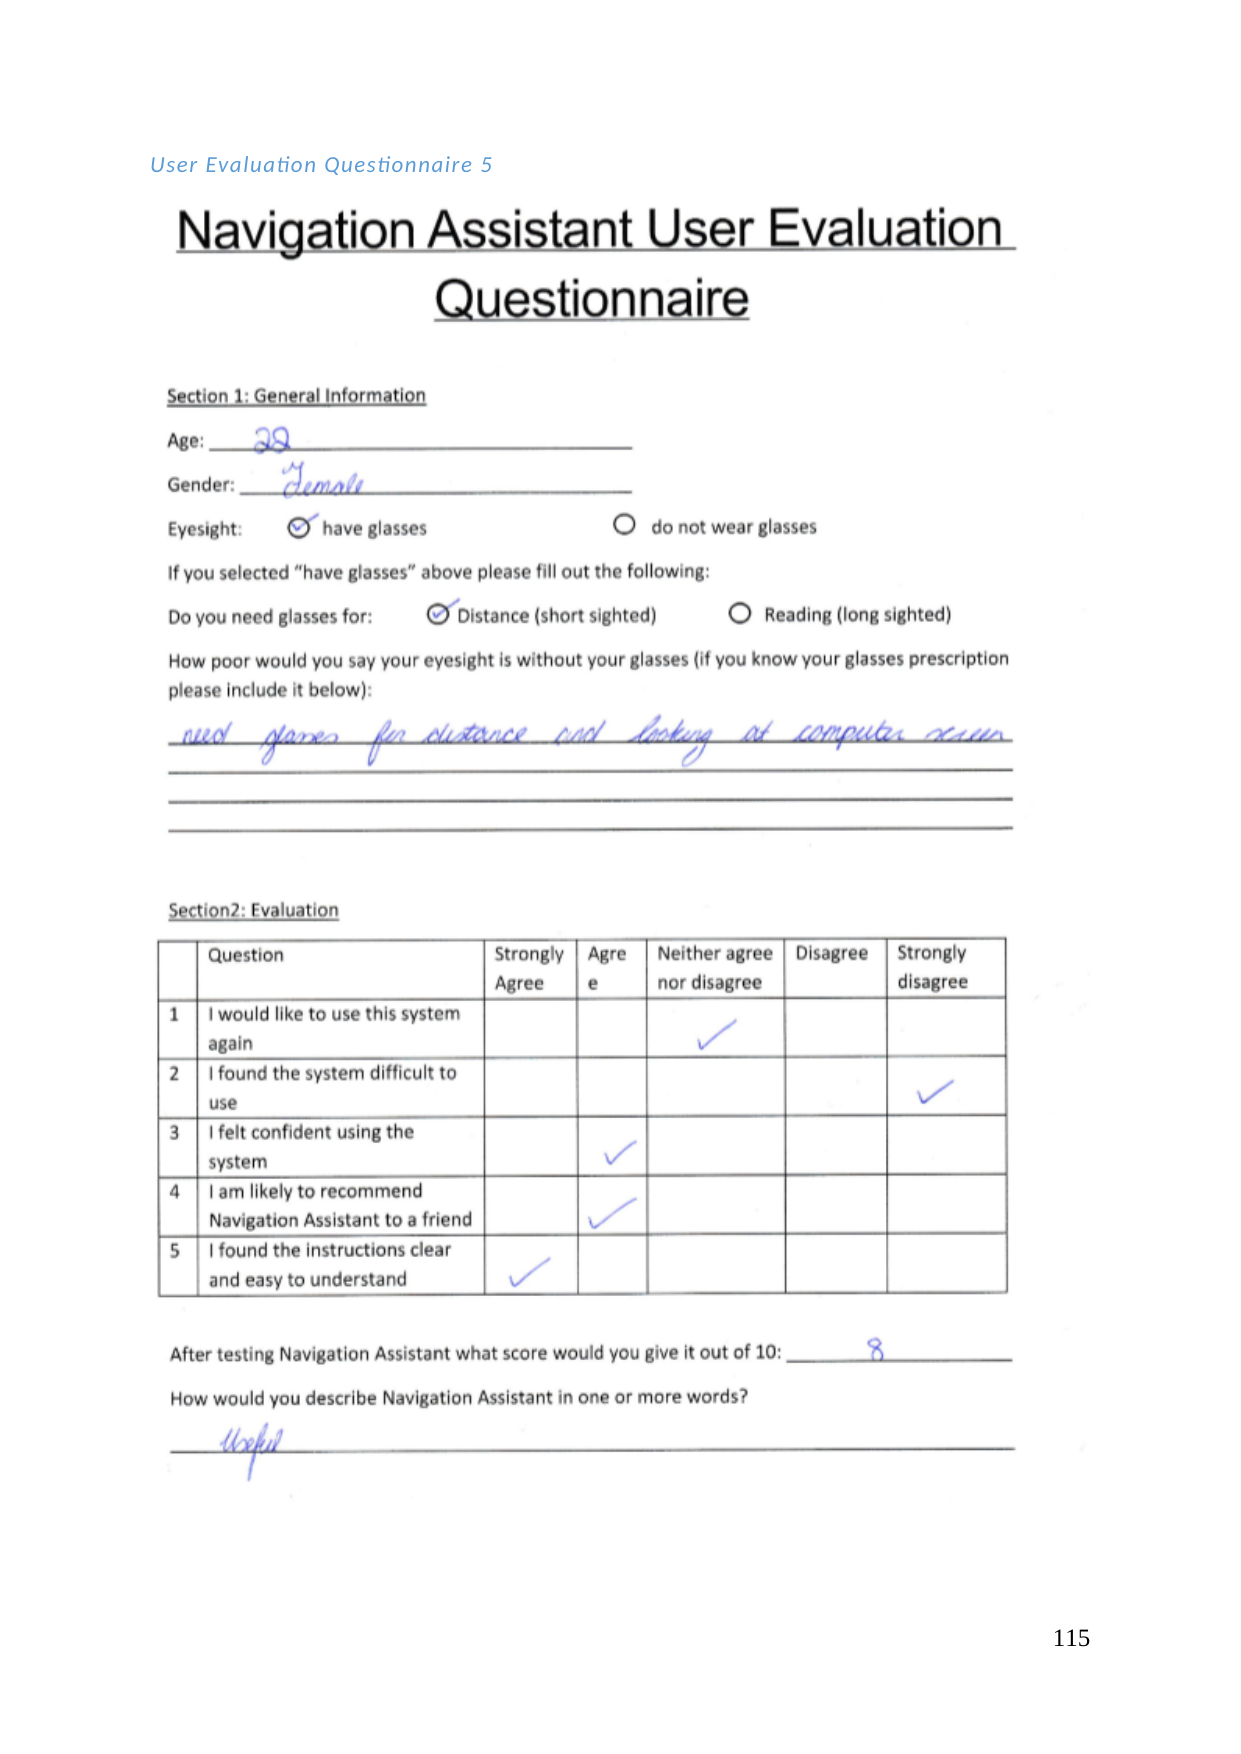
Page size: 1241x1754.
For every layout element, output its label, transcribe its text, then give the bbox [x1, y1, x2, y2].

picture [150, 192, 1091, 1502]
subtitle User Evaluation Questionnaire 5 [150, 150, 1090, 178]
